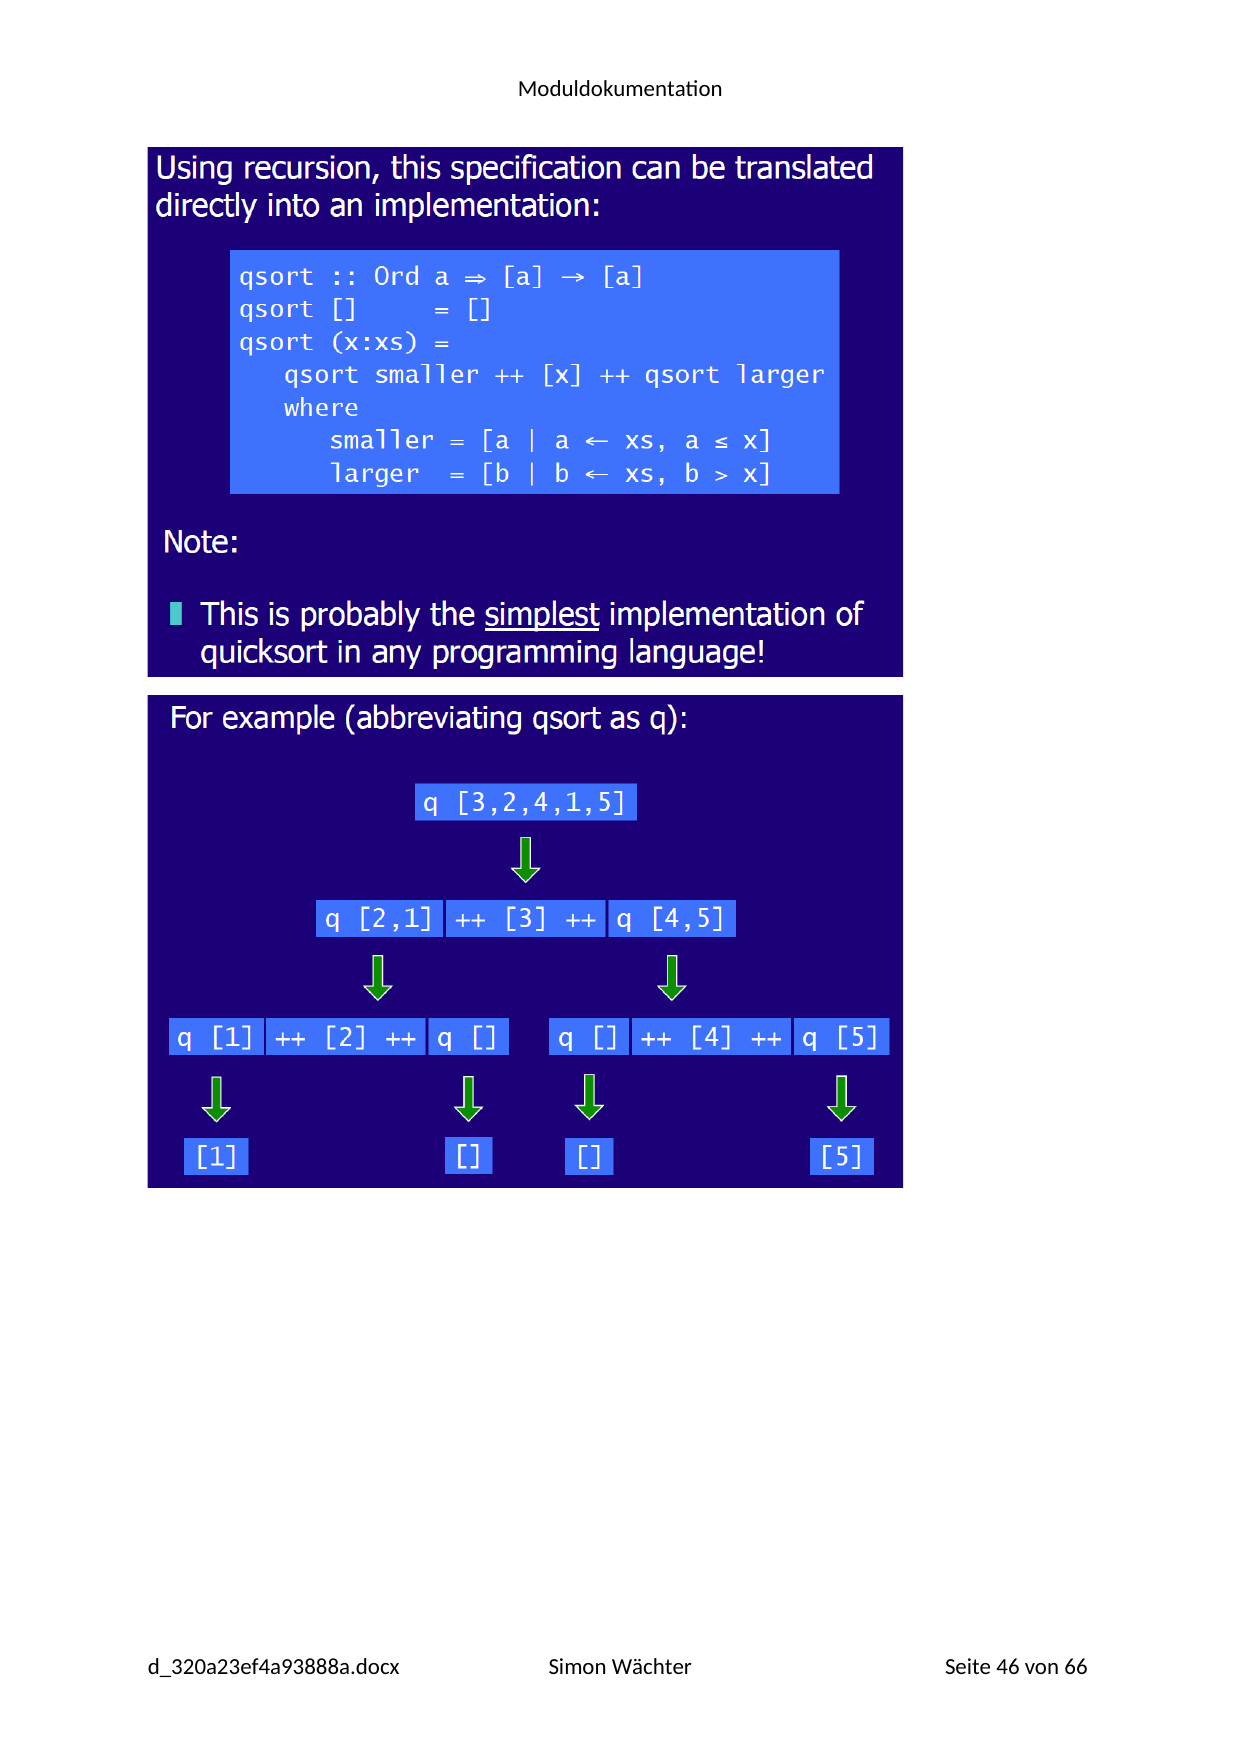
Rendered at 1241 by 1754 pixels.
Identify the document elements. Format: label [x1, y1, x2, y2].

picture [147, 695, 904, 1188]
picture [147, 147, 904, 677]
